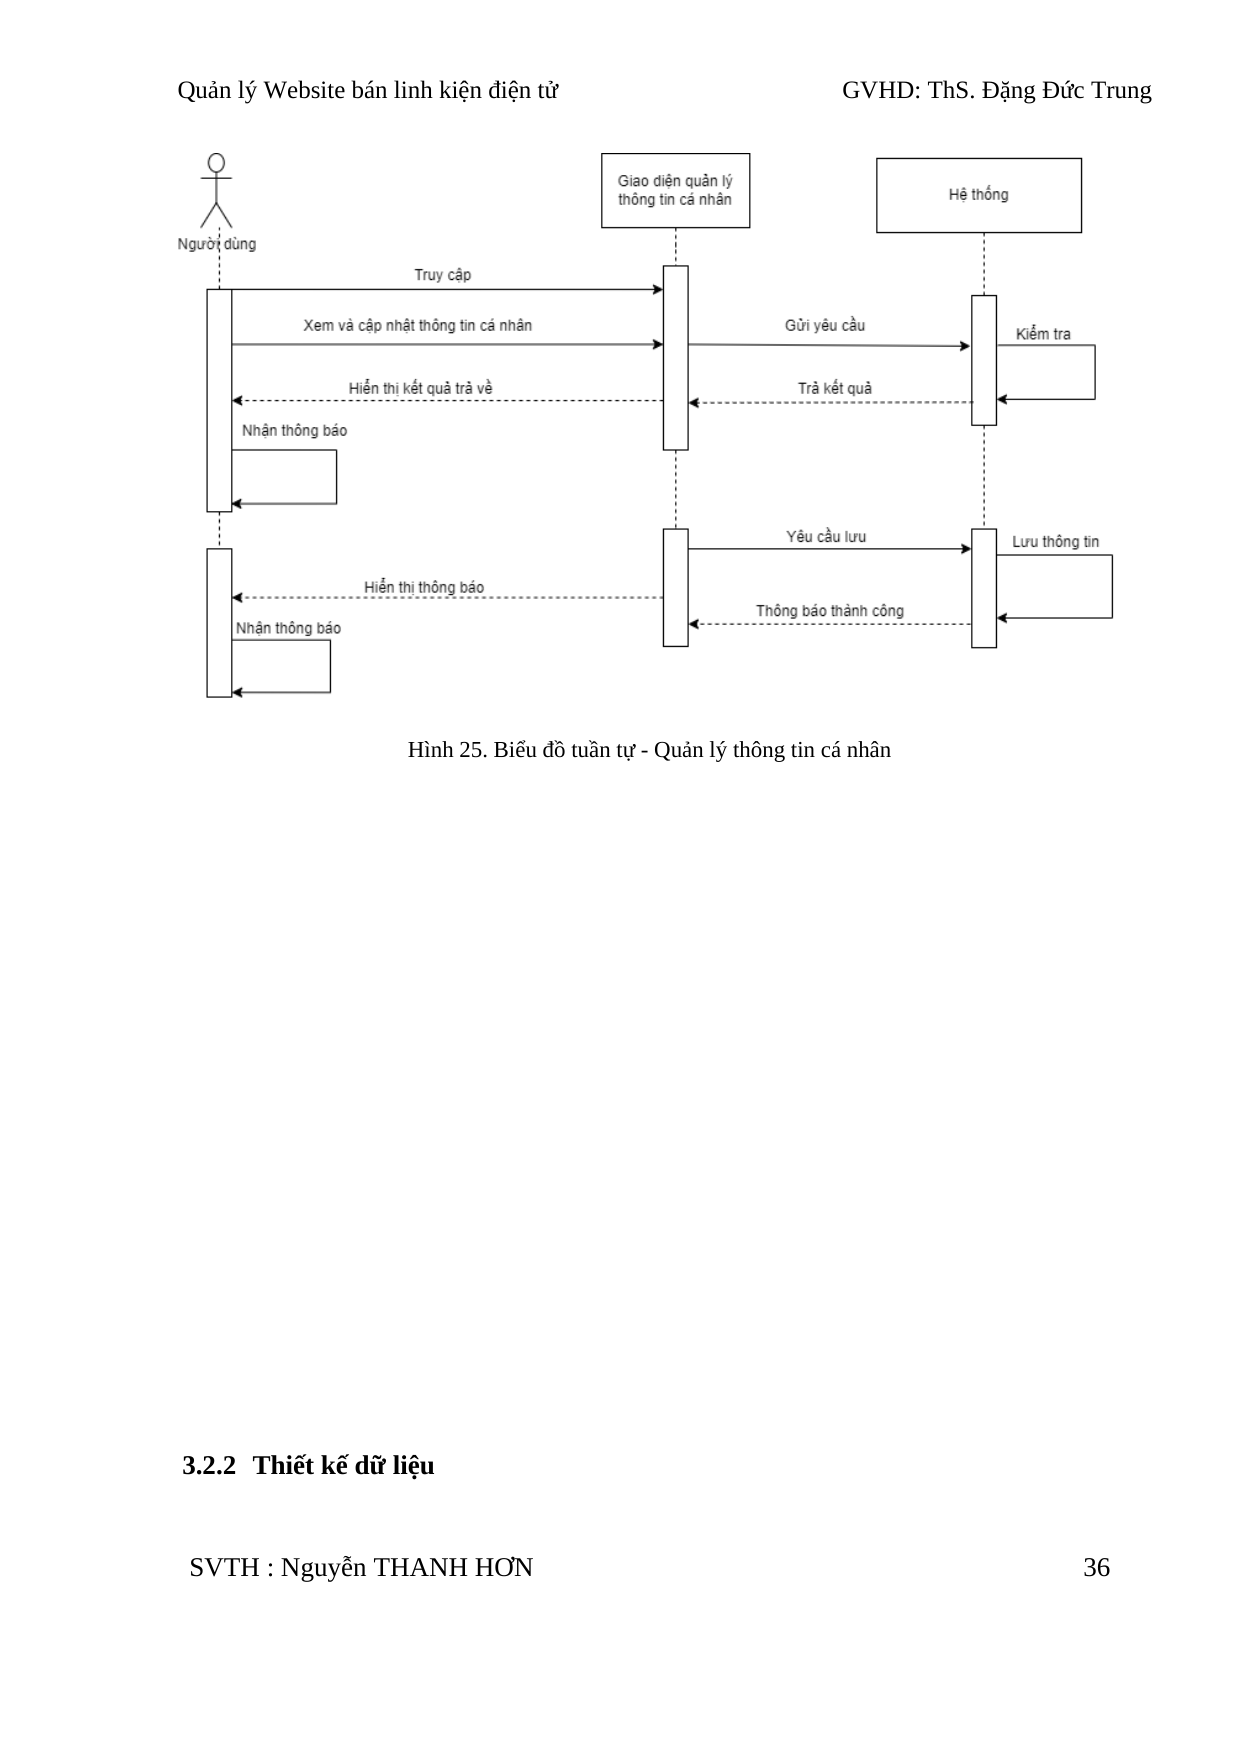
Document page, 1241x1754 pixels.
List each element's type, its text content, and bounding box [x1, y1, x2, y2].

subtitle Thiết kế dữ liệu [236, 1449, 1122, 1480]
text Hình 25. Biểu đồ tuần tự - Quản lý thông tin cá nhân [177, 736, 1122, 762]
picture [177, 153, 1123, 704]
